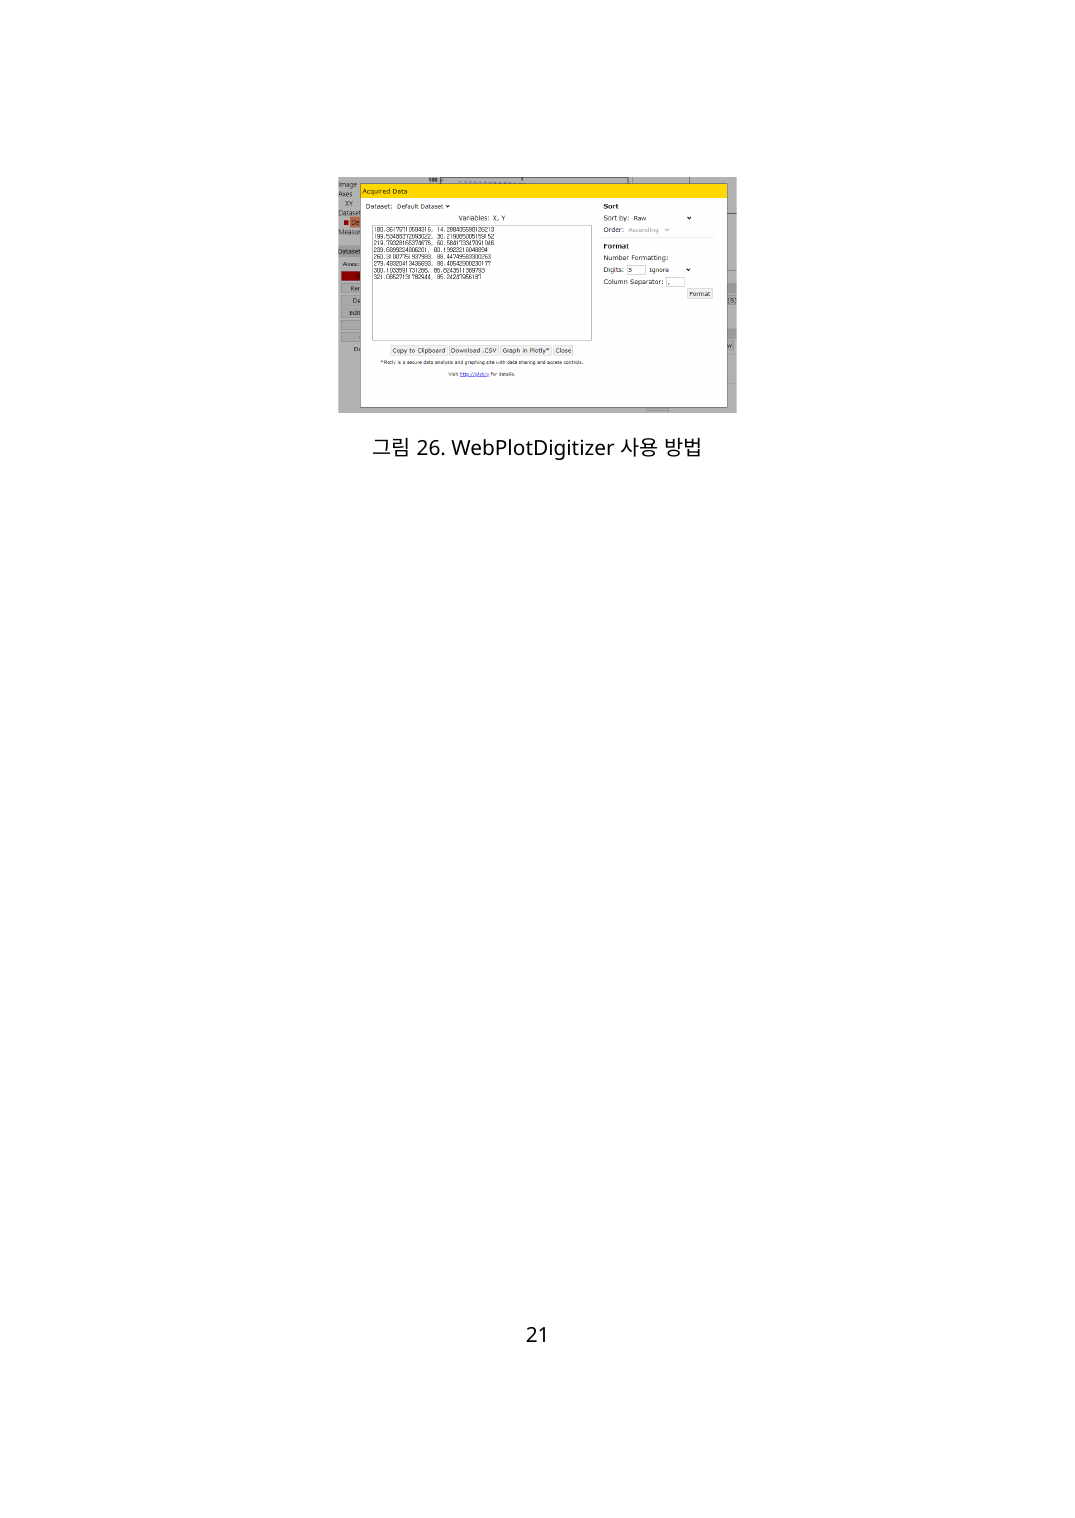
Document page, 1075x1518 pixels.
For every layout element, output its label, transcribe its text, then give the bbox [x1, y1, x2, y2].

picture [338, 177, 737, 413]
text 그림 26. WebPlotDigitizer 사용 방법 [150, 431, 925, 462]
